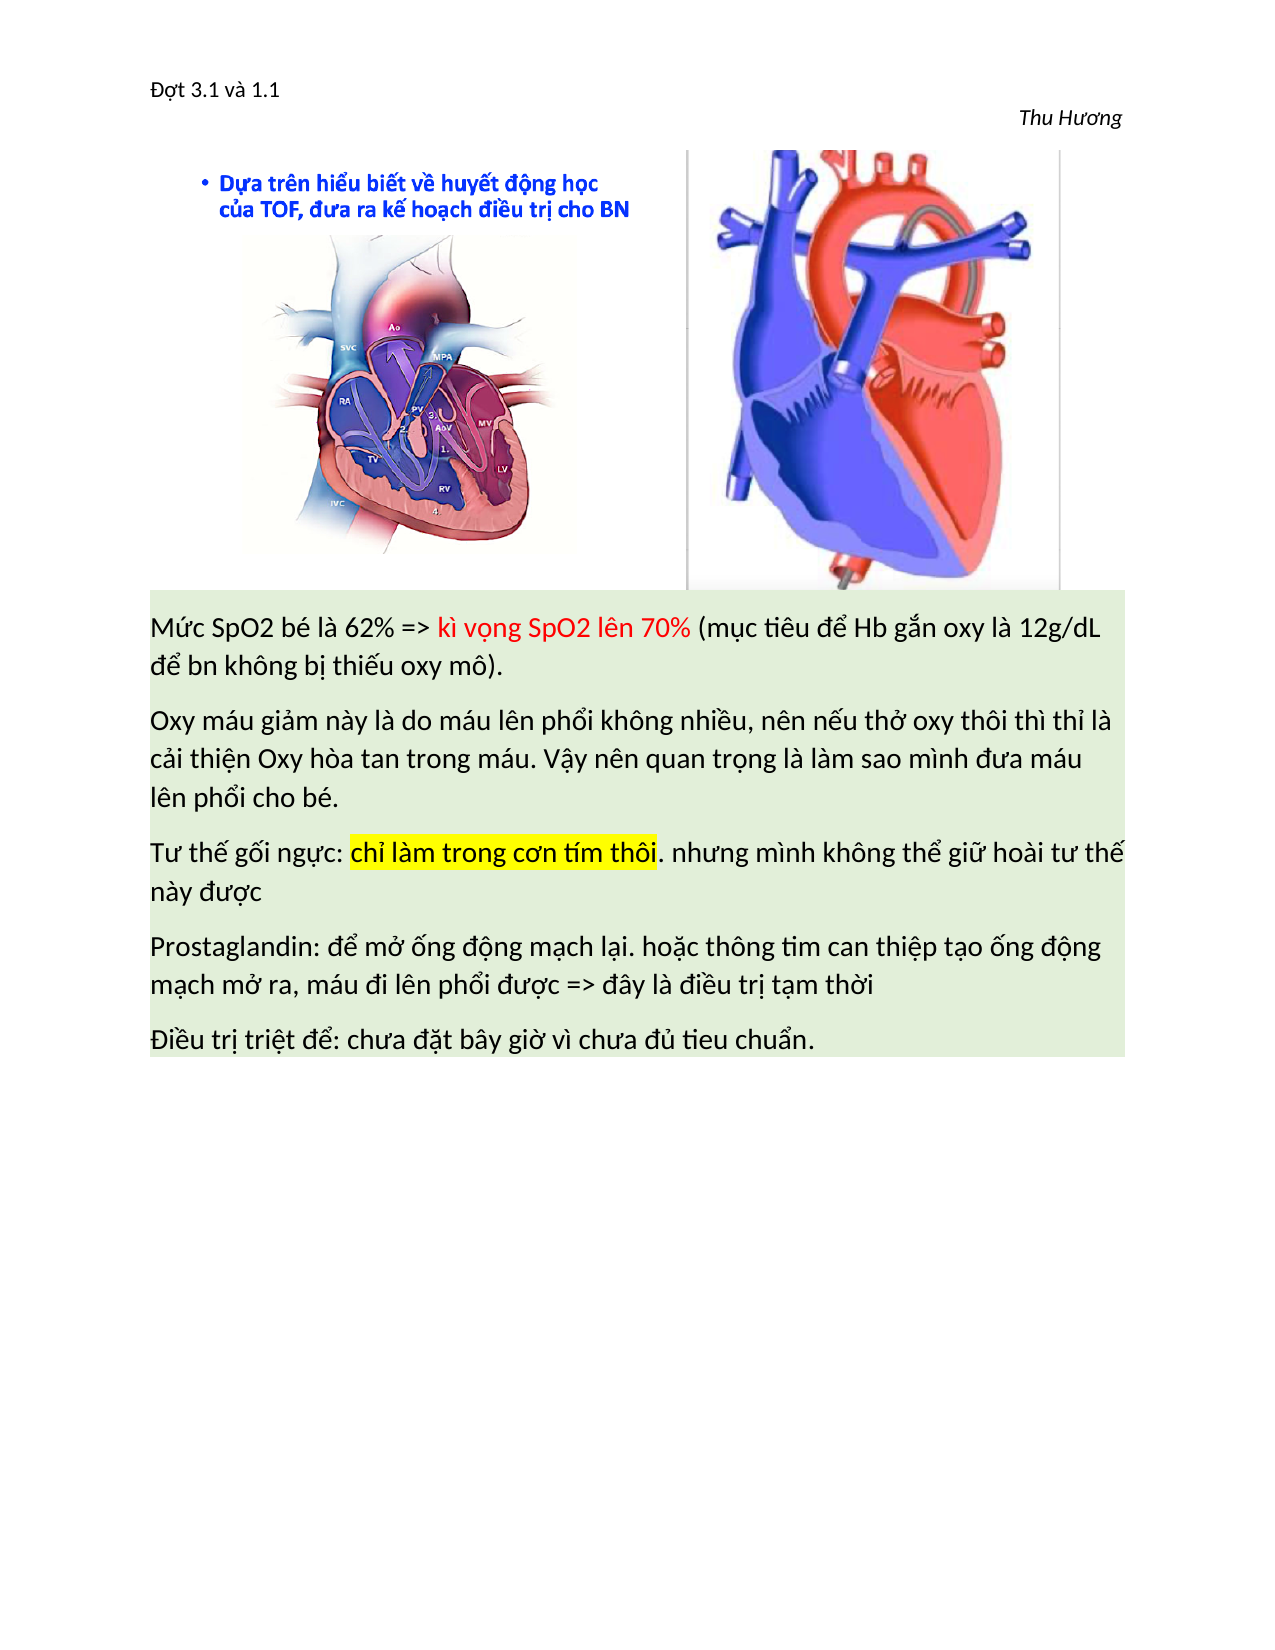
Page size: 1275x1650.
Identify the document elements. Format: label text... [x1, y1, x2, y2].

text Prostaglandin: để mở ống động mạch lại. hoặc thông tim can thiệp tạo ống động mạch mở ra, máu đi lên phổi được => đây là điều trị tạm thời [150, 928, 1125, 1002]
text Mức SpO2 bé là 62% => kì vọng SpO2 lên 70% (mục tiêu để Hb gắn oxy là 12g/dL để bn không bị thiếu oxy mô). [150, 609, 1125, 683]
picture [150, 150, 1125, 590]
text Tư thế gối ngực: chỉ làm trong cơn tím thôi. nhưng mình không thể giữ hoài tư thế này được [150, 834, 1125, 908]
text Điều trị triệt để: chưa đặt bây giờ vì chưa đủ tieu chuẩn. [150, 1021, 1125, 1057]
text Oxy máu giảm này là do máu lên phổi không nhiều, nên nếu thở oxy thôi thì thỉ là cải thiện Oxy hòa tan trong máu. Vậy nên quan trọng là làm sao mình đưa máu lên phổi cho bé. [150, 702, 1125, 815]
